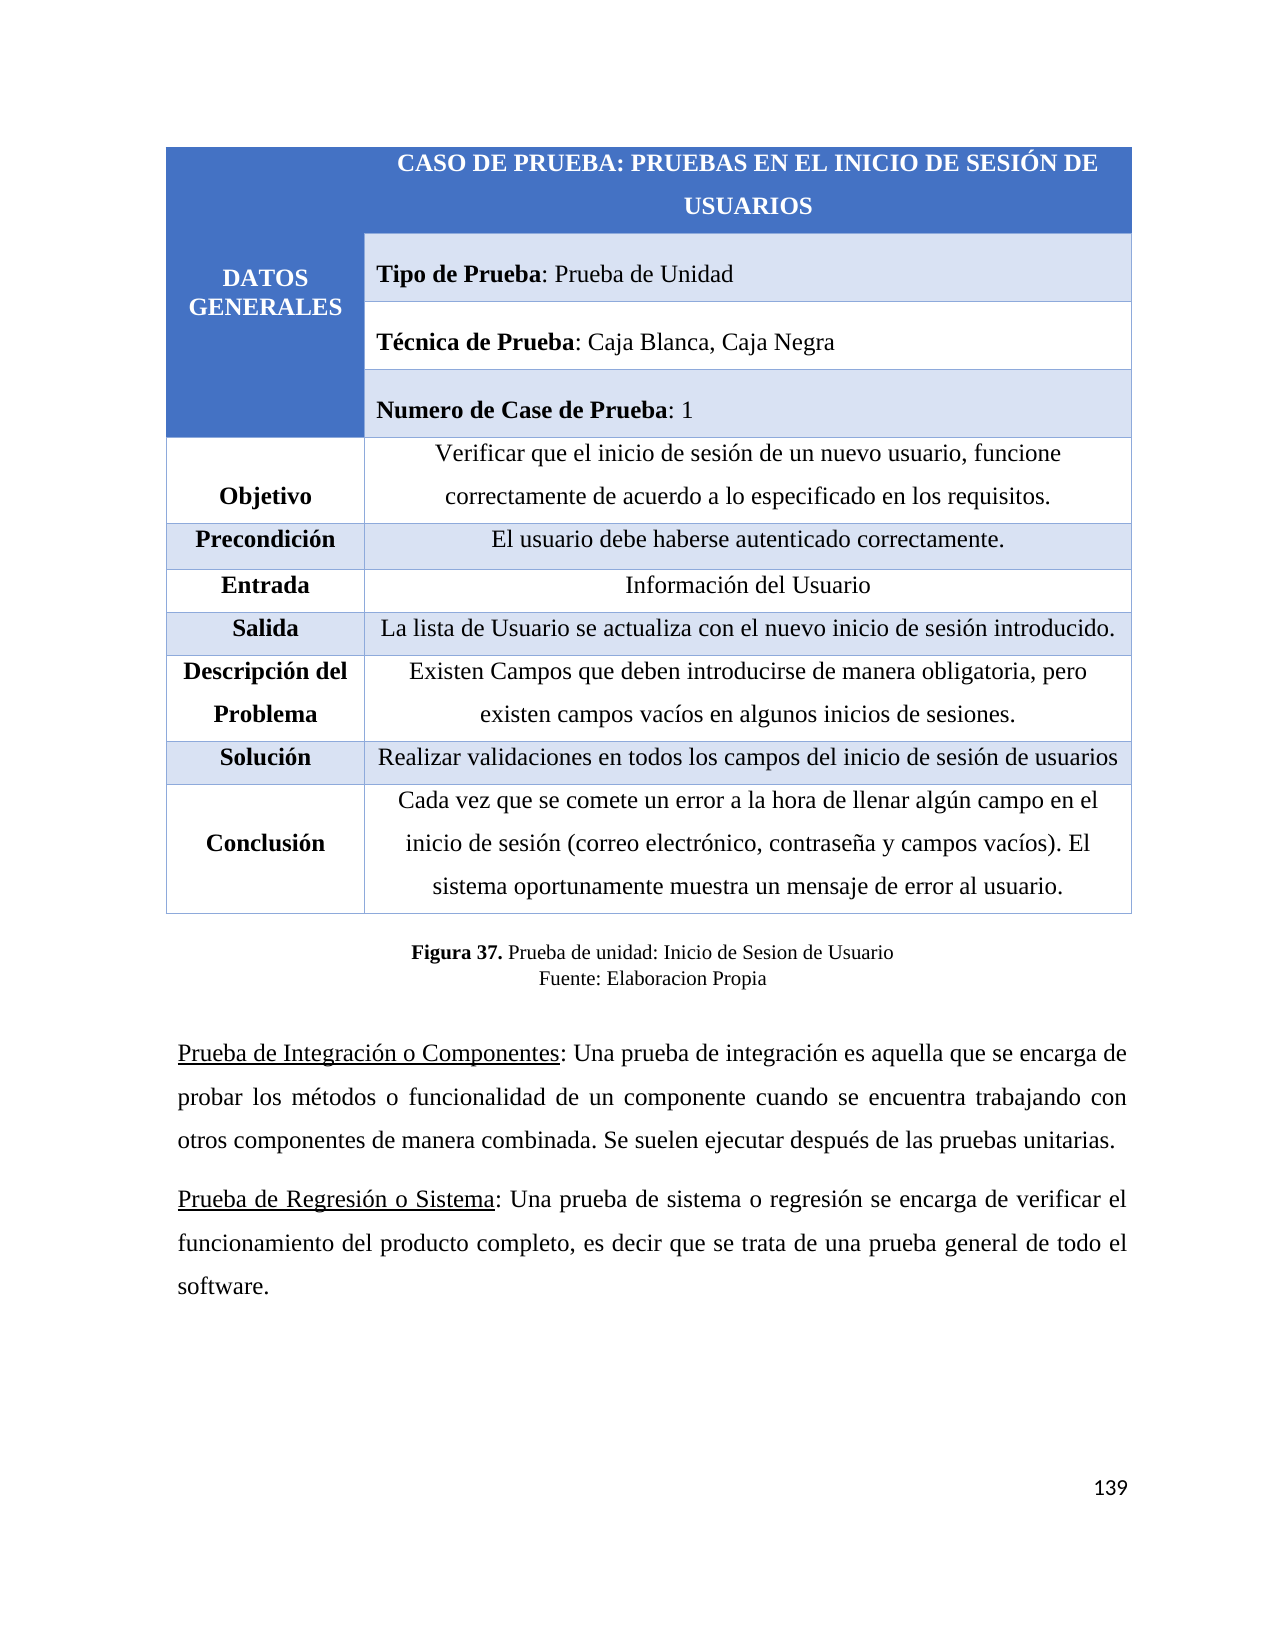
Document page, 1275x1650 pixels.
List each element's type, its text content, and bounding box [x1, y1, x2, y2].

table_cell Solución [167, 742, 364, 784]
text Figura 37. Prueba de unidad: Inicio de Sesion de Usuario [177, 940, 1128, 964]
table_cell El usuario debe haberse autenticado correctamente. [365, 524, 1131, 569]
table_cell Numero de Case de Prueba: 1 [365, 370, 1131, 437]
table_cell Tipo de Prueba: Prueba de Unidad [365, 234, 1131, 301]
table_cell Entrada [167, 570, 364, 612]
table_cell La lista de Usuario se actualiza con el nuevo inicio de sesión introducido. [365, 613, 1131, 655]
table_cell Salida [167, 613, 364, 655]
text Fuente: Elaboracion Propia [177, 966, 1128, 990]
table_cell Precondición [167, 524, 364, 569]
table_header DATOS GENERALES [167, 148, 364, 437]
table_cell Técnica de Prueba: Caja Blanca, Caja Negra [365, 302, 1131, 369]
text Prueba de Regresión o Sistema: Una prueba de sistema o regresión se encarga de verificar el funcionamiento del producto completo, es decir que se trata de una prueba general de todo el software. [177, 1184, 1128, 1299]
table_cell Descripción del Problema [167, 656, 364, 741]
table_cell Información del Usuario [365, 570, 1131, 612]
table_cell Objetivo [167, 438, 364, 523]
table_header CASO DE PRUEBA: PRUEBAS EN EL INICIO DE SESIÓN DE USUARIOS [365, 148, 1131, 233]
table_cell Existen Campos que deben introducirse de manera obligatoria, pero existen campos vacíos en algunos inicios de sesiones. [365, 656, 1131, 741]
table_cell Conclusión [167, 785, 364, 913]
text Prueba de Integración o Componentes: Una prueba de integración es aquella que se encarga de probar los métodos o funcionalidad de un componente cuando se encuentra trabajando con otros componentes de manera combinada. Se suelen ejecutar después de las pruebas unitarias. [177, 1038, 1128, 1153]
table_cell Realizar validaciones en todos los campos del inicio de sesión de usuarios [365, 742, 1131, 784]
table_cell Verificar que el inicio de sesión de un nuevo usuario, funcione correctamente de acuerdo a lo especificado en los requisitos. [365, 438, 1131, 523]
table_cell Cada vez que se comete un error a la hora de llenar algún campo en el inicio de sesión (correo electrónico, contraseña y campos vacíos). El sistema oportunamente muestra un mensaje de error al usuario. [365, 785, 1131, 913]
